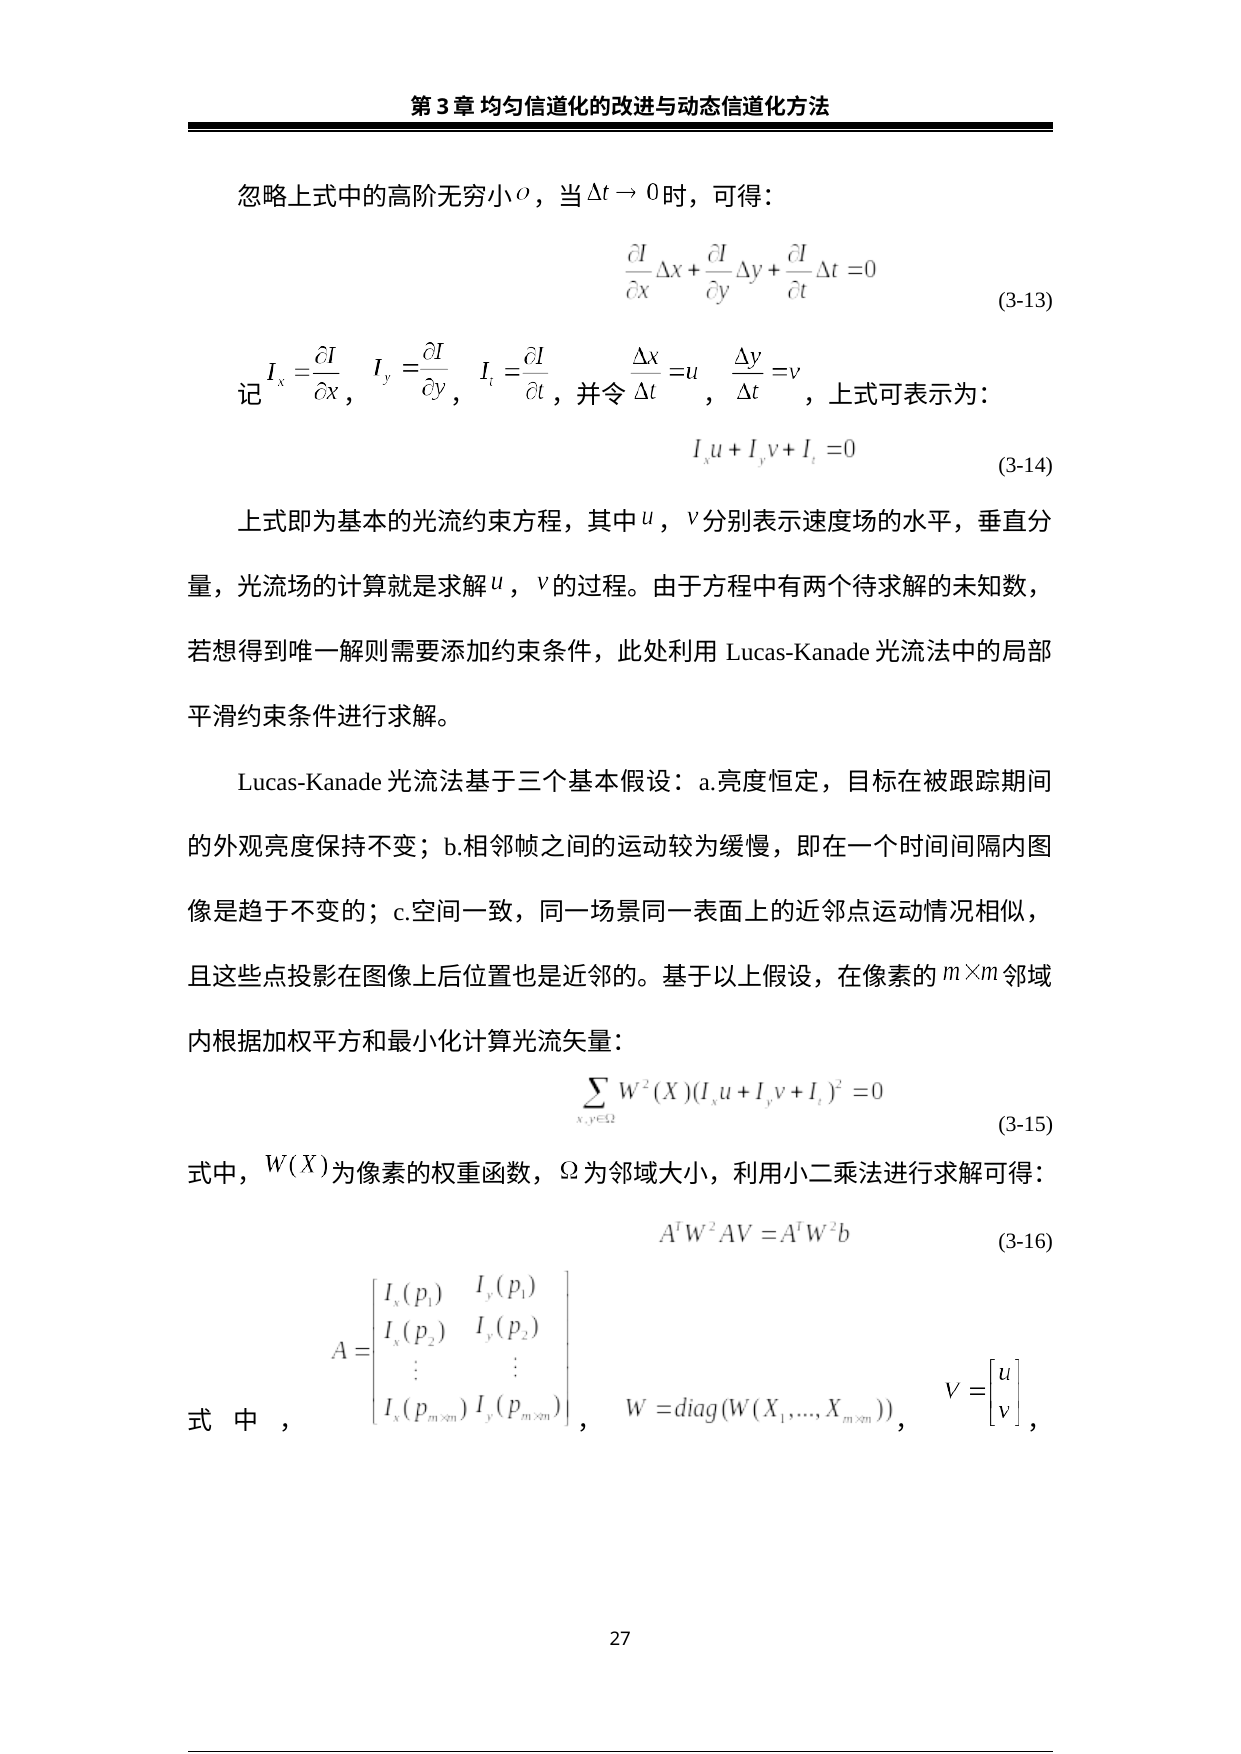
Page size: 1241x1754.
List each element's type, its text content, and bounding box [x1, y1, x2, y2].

text 式中，为像素的权重函数，为邻域大小，利用小二乘法进行求解可得： [187, 1137, 1053, 1202]
text (3-16) [187, 1202, 1053, 1267]
text 记，，，并令，，上式可表示为： [187, 324, 1053, 422]
text (3-13) [187, 227, 1053, 324]
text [187, 1267, 1053, 1462]
text 忽略上式中的高阶无穷小，当时，可得： [187, 162, 1053, 227]
text (3-14) [187, 422, 1053, 487]
text Lucas-Kanade光流法基于三个基本假设：a.亮度恒定，目标在被跟踪期间的外观亮度保持不变；b.相邻帧之间的运动较为缓慢，即在一个时间间隔内图像是趋于不变的；c.空间一致，同一场景同一表面上的近邻点运动情况相似，且这些点投影在图像上后位置也是近邻的。基于以上假设，在像素的邻域内根据加权平方和最小化计算光流矢量： [187, 747, 1053, 1072]
text (3-15) [187, 1072, 1053, 1137]
text 上式即为基本的光流约束方程，其中，分别表示速度场的水平，垂直分量，光流场的计算就是求解，的过程。由于方程中有两个待求解的未知数，若想得到唯一解则需要添加约束条件，此处利用Lucas-Kanade光流法中的局部平滑约束条件进行求解。 [187, 487, 1053, 747]
